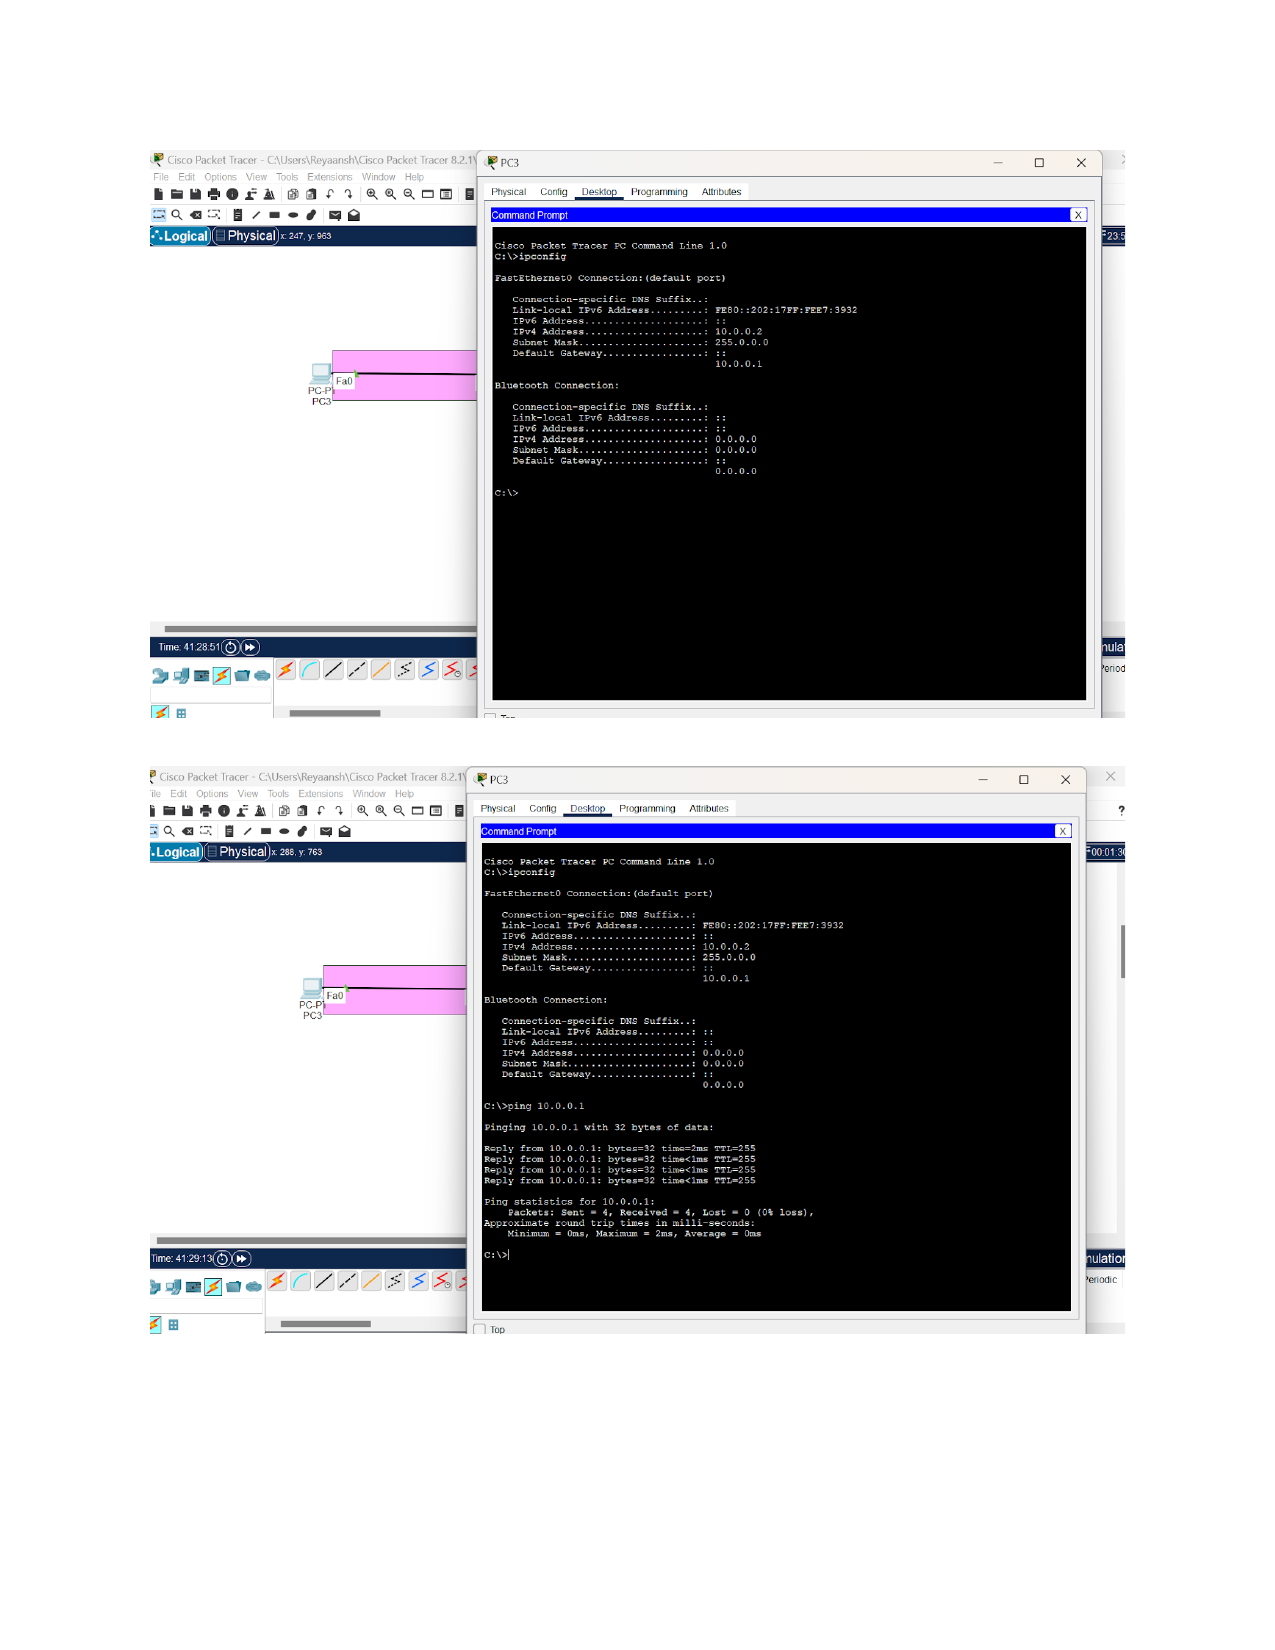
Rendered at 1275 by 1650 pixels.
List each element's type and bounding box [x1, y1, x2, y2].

picture [166, 231, 171, 240]
picture [174, 848, 184, 858]
picture [182, 231, 193, 243]
picture [150, 150, 1125, 718]
picture [150, 766, 1125, 1334]
picture [190, 848, 199, 856]
picture [199, 232, 207, 240]
